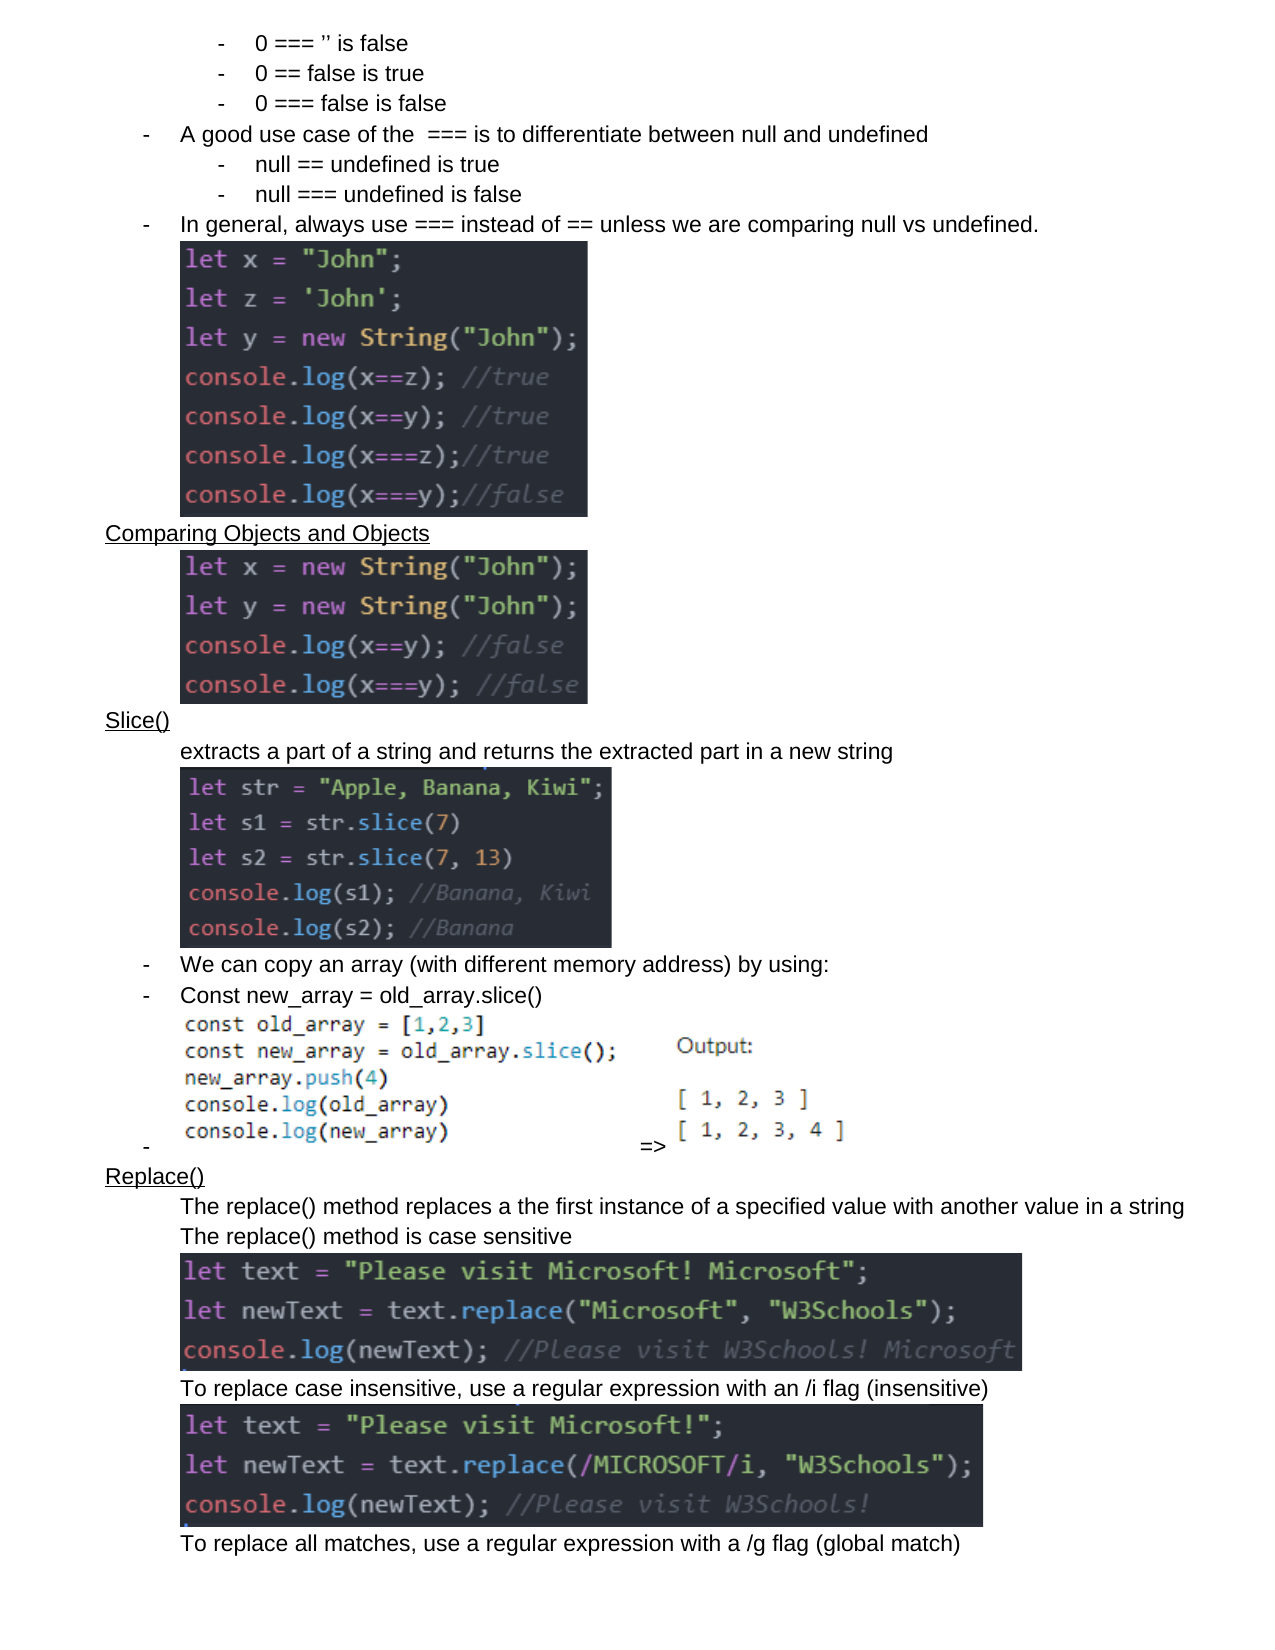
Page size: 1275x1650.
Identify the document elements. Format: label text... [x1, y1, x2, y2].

list A good use case of the === is to differentiate between null and undefined [142, 121, 1245, 147]
list 0 == false is true [217, 60, 1245, 87]
picture [180, 767, 612, 948]
picture [672, 1026, 856, 1154]
picture [180, 241, 588, 517]
picture [180, 550, 588, 704]
text extracts a part of a string and returns the extracted part in a new string [105, 738, 1245, 764]
text Slice() [105, 707, 1245, 734]
list 0 === false is false [217, 90, 1245, 117]
list We can copy an array (with different memory address) by using: [142, 951, 1245, 978]
text Replace() [105, 1163, 1245, 1189]
list In general, always use === instead of == unless we are comparing null vs undefined. [142, 211, 1245, 238]
text The replace() method replaces a the first instance of a specified value with another value in a string [105, 1193, 1245, 1219]
text Comparing Objects and Objects [30, 520, 1245, 547]
picture [180, 1253, 1023, 1371]
text To replace all matches, use a regular expression with a /g flag (global match) [105, 1530, 1245, 1557]
text To replace case insensitive, use a regular expression with an /i flag (insensitive) [105, 1374, 1245, 1401]
text The replace() method is case sensitive [105, 1223, 1245, 1249]
list 0 === ’’ is false [217, 30, 1245, 56]
list Const new_array = old_array.slice() [142, 982, 1245, 1008]
list null == undefined is true [217, 151, 1245, 177]
list null === undefined is false [217, 181, 1245, 207]
picture [180, 1404, 984, 1527]
picture [180, 1011, 640, 1154]
